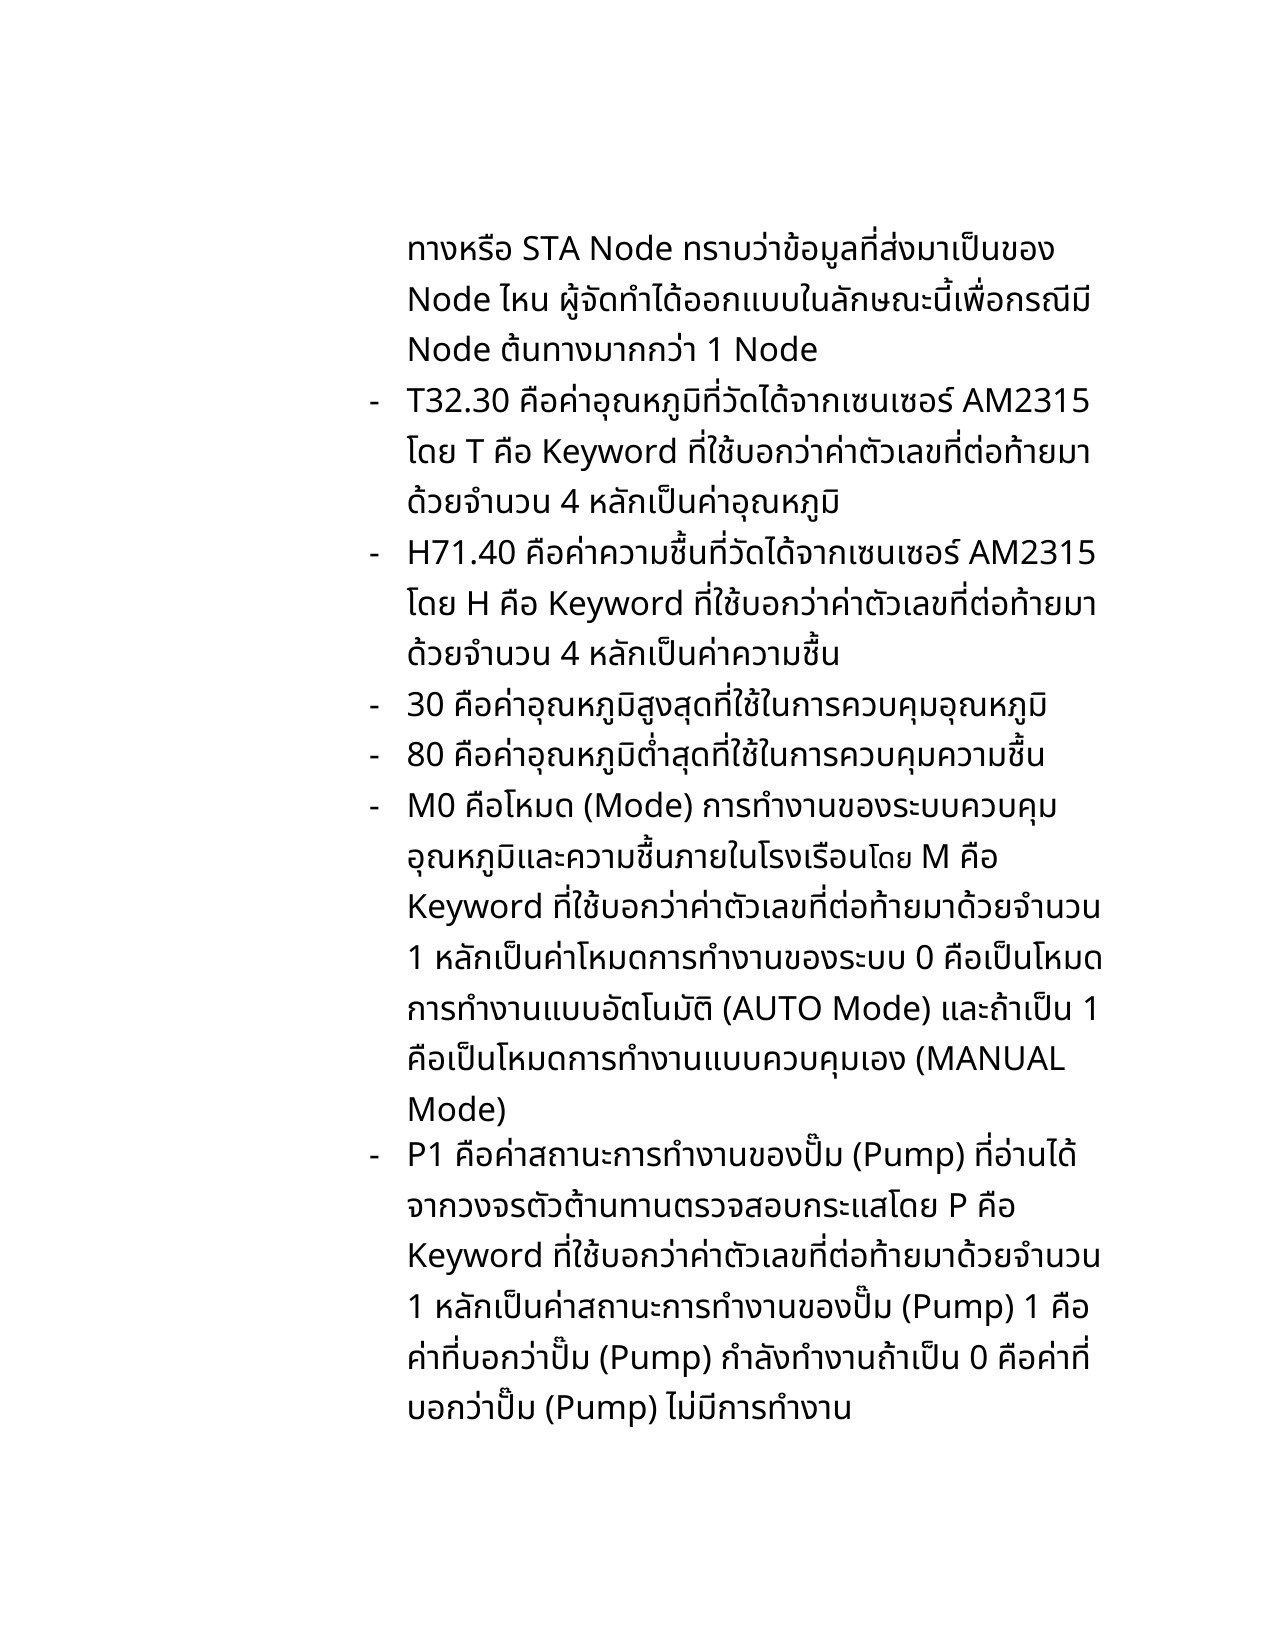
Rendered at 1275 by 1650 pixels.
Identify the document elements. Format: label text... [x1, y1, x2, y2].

list 30 คือค่าอุณหภูมิสูงสุดที่ใช้ในการควบคุมอุณหภูมิ [369, 681, 1125, 731]
list M0 คือโหมด (Mode) การทำงานของระบบควบคุมอุณหภูมิและความชื้นภายในโรงเรือนโดย M คือ Keyword ที่ใช้บอกว่าค่าตัวเลขที่ต่อท้ายมาด้วยจำนวน 1 หลักเป็นค่าโหมดการทำงานของระบบ 0 คือเป็นโหมดการทำงานแบบอัตโนมัติ (AUTO Mode) และถ้าเป็น 1 คือเป็นโหมดการทำงานแบบควบคุมเอง (MANUAL Mode) [369, 782, 1125, 1131]
list H71.40 คือค่าความชื้นที่วัดได้จากเซนเซอร์ AM2315 โดย H คือ Keyword ที่ใช้บอกว่าค่าตัวเลขที่ต่อท้ายมาด้วยจำนวน 4 หลักเป็นค่าความชื้น [369, 529, 1125, 681]
list P1 คือค่าสถานะการทำงานของปั๊ม (Pump) ที่อ่านได้จากวงจรตัวต้านทานตรวจสอบกระแสโดย P คือ Keyword ที่ใช้บอกว่าค่าตัวเลขที่ต่อท้ายมาด้วยจำนวน 1 หลักเป็นค่าสถานะการทำงานของปั๊ม (Pump) 1 คือค่าที่บอกว่าปั๊ม (Pump) กำลังทำงานถ้าเป็น 0 คือค่าที่บอกว่าปั๊ม (Pump) ไม่มีการทำงาน [369, 1131, 1125, 1435]
list T32.30 คือค่าอุณหภูมิที่วัดได้จากเซนเซอร์ AM2315 โดย T คือ Keyword ที่ใช้บอกว่าค่าตัวเลขที่ต่อท้ายมาด้วยจำนวน 4 หลักเป็นค่าอุณหภูมิ [369, 377, 1125, 529]
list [369, 225, 1125, 377]
list 80 คือค่าอุณหภูมิต่ำสุดที่ใช้ในการควบคุมความชื้น [369, 731, 1125, 782]
